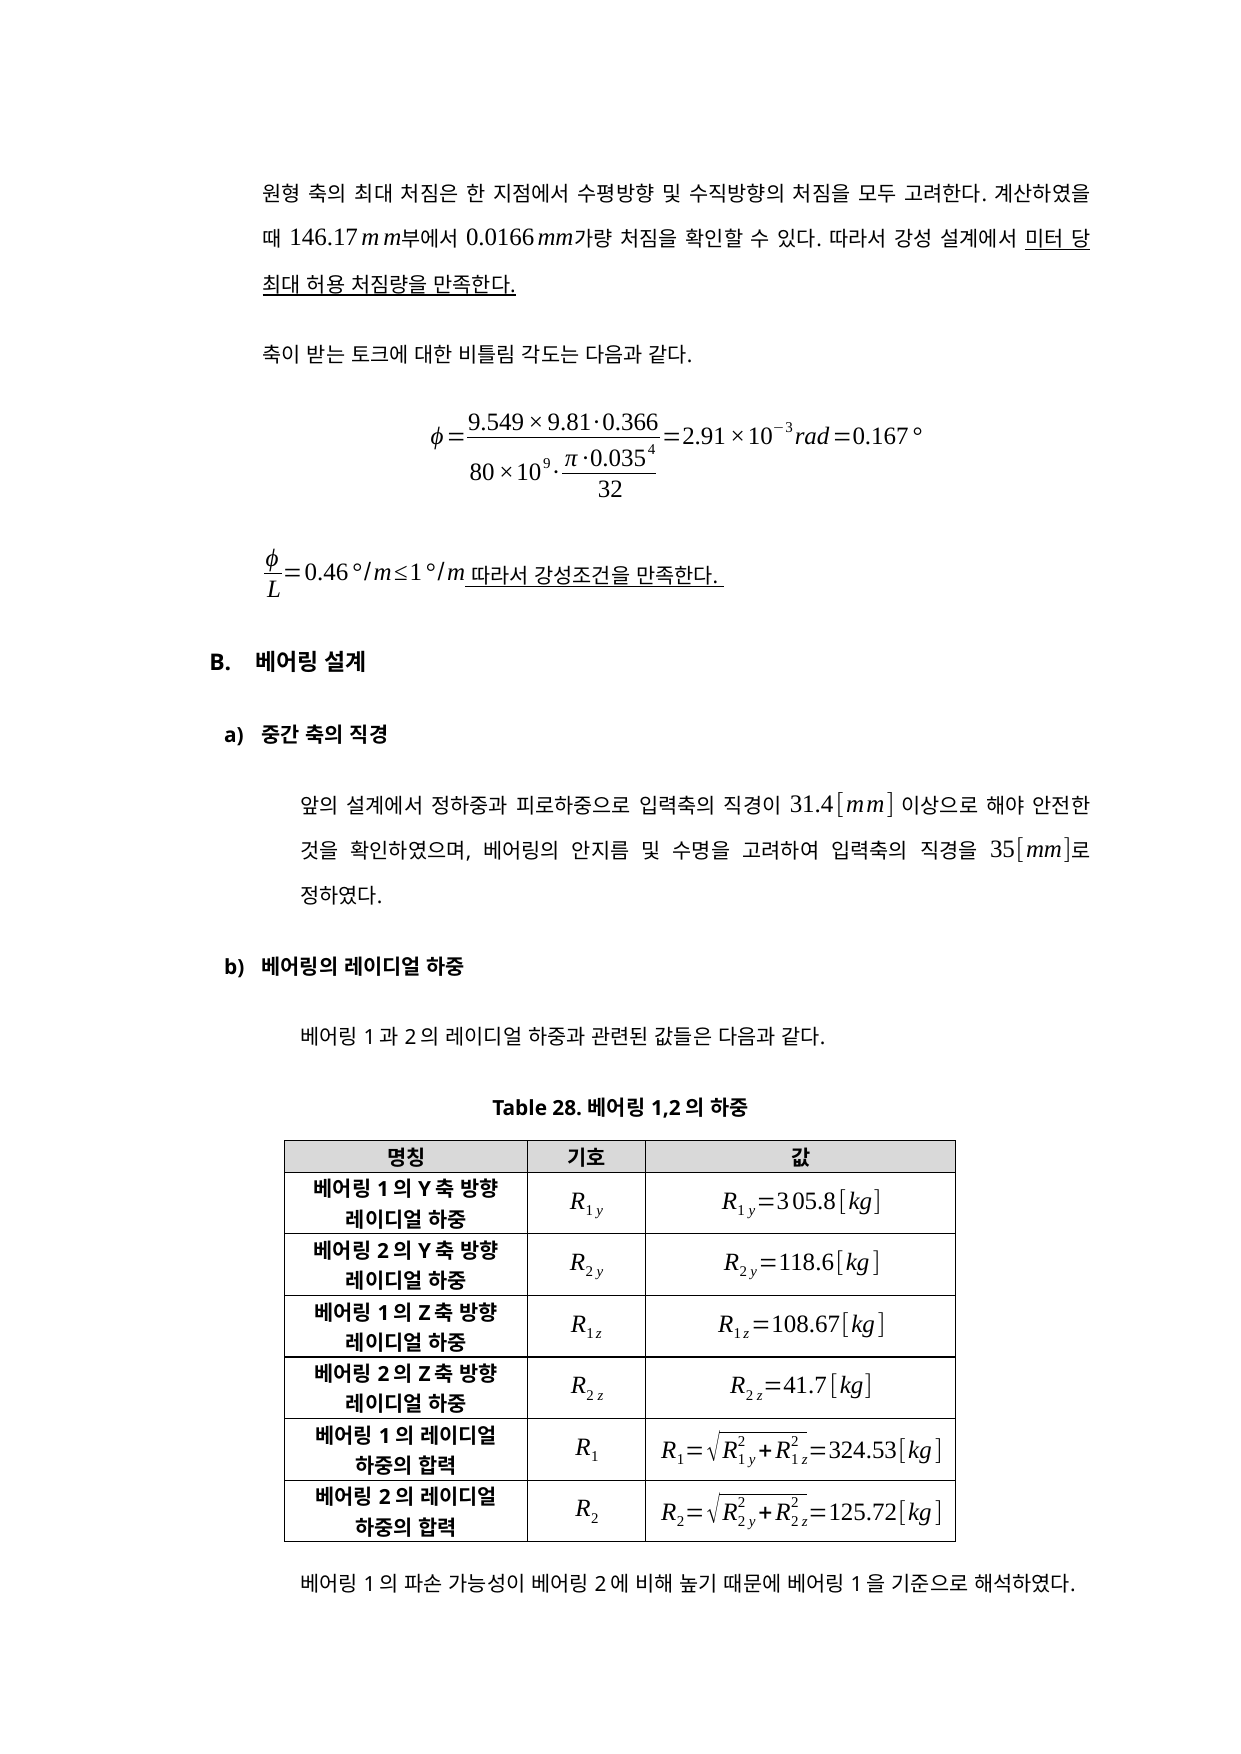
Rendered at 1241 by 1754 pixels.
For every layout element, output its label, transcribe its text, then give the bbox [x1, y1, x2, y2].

table_cell [646, 1419, 955, 1479]
text 앞의 설계에서 정하중과 피로하중으로 입력축의 직경이 이상으로 해야 안전한 것을 확인하였으며, 베어링의 안지름 및 수명을 고려하여 입력축의 직경을 로 정하였다. [300, 789, 1090, 910]
table_header 값 [646, 1141, 955, 1172]
table_cell 베어링 1의 레이디얼 하중의 합력 [285, 1419, 527, 1479]
table_cell [646, 1296, 955, 1356]
list 베어링 설계 [209, 644, 1090, 677]
text 원형 축의 최대 처짐은 한 지점에서 수평방향 및 수직방향의 처짐을 모두 고려한다. 계산하였을 때 부에서 가량 처짐을 확인할 수 있다. 따라서 강성 설계에서 미터 당 최대 허용 처짐량을 만족한다. [262, 177, 1090, 298]
table_header 기호 [528, 1141, 645, 1172]
text 축이 받는 토크에 대한 비틀림 각도는 다음과 같다. [262, 338, 1090, 369]
table_cell [528, 1173, 645, 1233]
text 베어링 1과 2의 레이디얼 하중과 관련된 값들은 다음과 같다. [300, 1021, 1090, 1051]
text 따라서 강성조건을 만족한다. [179, 544, 1090, 603]
table_cell [528, 1234, 645, 1295]
table_cell [646, 1481, 955, 1541]
table_cell 베어링 2의 레이디얼 하중의 합력 [285, 1481, 527, 1541]
table_cell [646, 1173, 955, 1233]
text 베어링 1의 파손 가능성이 베어링 2에 비해 높기 때문에 베어링 1을 기준으로 해석하였다. [300, 1567, 1090, 1597]
table_cell 베어링 2의 Z축 방향 레이디얼 하중 [285, 1358, 527, 1418]
table_cell [528, 1419, 645, 1479]
table_cell [528, 1296, 645, 1356]
table_cell [528, 1481, 645, 1541]
text Table 28. 베어링 1,2의 하중 [150, 1091, 1090, 1121]
table_cell 베어링 1의 Z축 방향 레이디얼 하중 [285, 1296, 527, 1356]
list 베어링의 레이디얼 하중 [224, 950, 1090, 981]
table_cell [646, 1234, 955, 1295]
list 중간 축의 직경 [224, 719, 1090, 749]
table_cell 베어링 1의 Y축 방향 레이디얼 하중 [285, 1173, 527, 1233]
table_header 명칭 [285, 1141, 527, 1172]
table_cell [528, 1358, 645, 1418]
table_cell 베어링 2의 Y축 방향 레이디얼 하중 [285, 1234, 527, 1295]
table_cell [646, 1358, 955, 1418]
